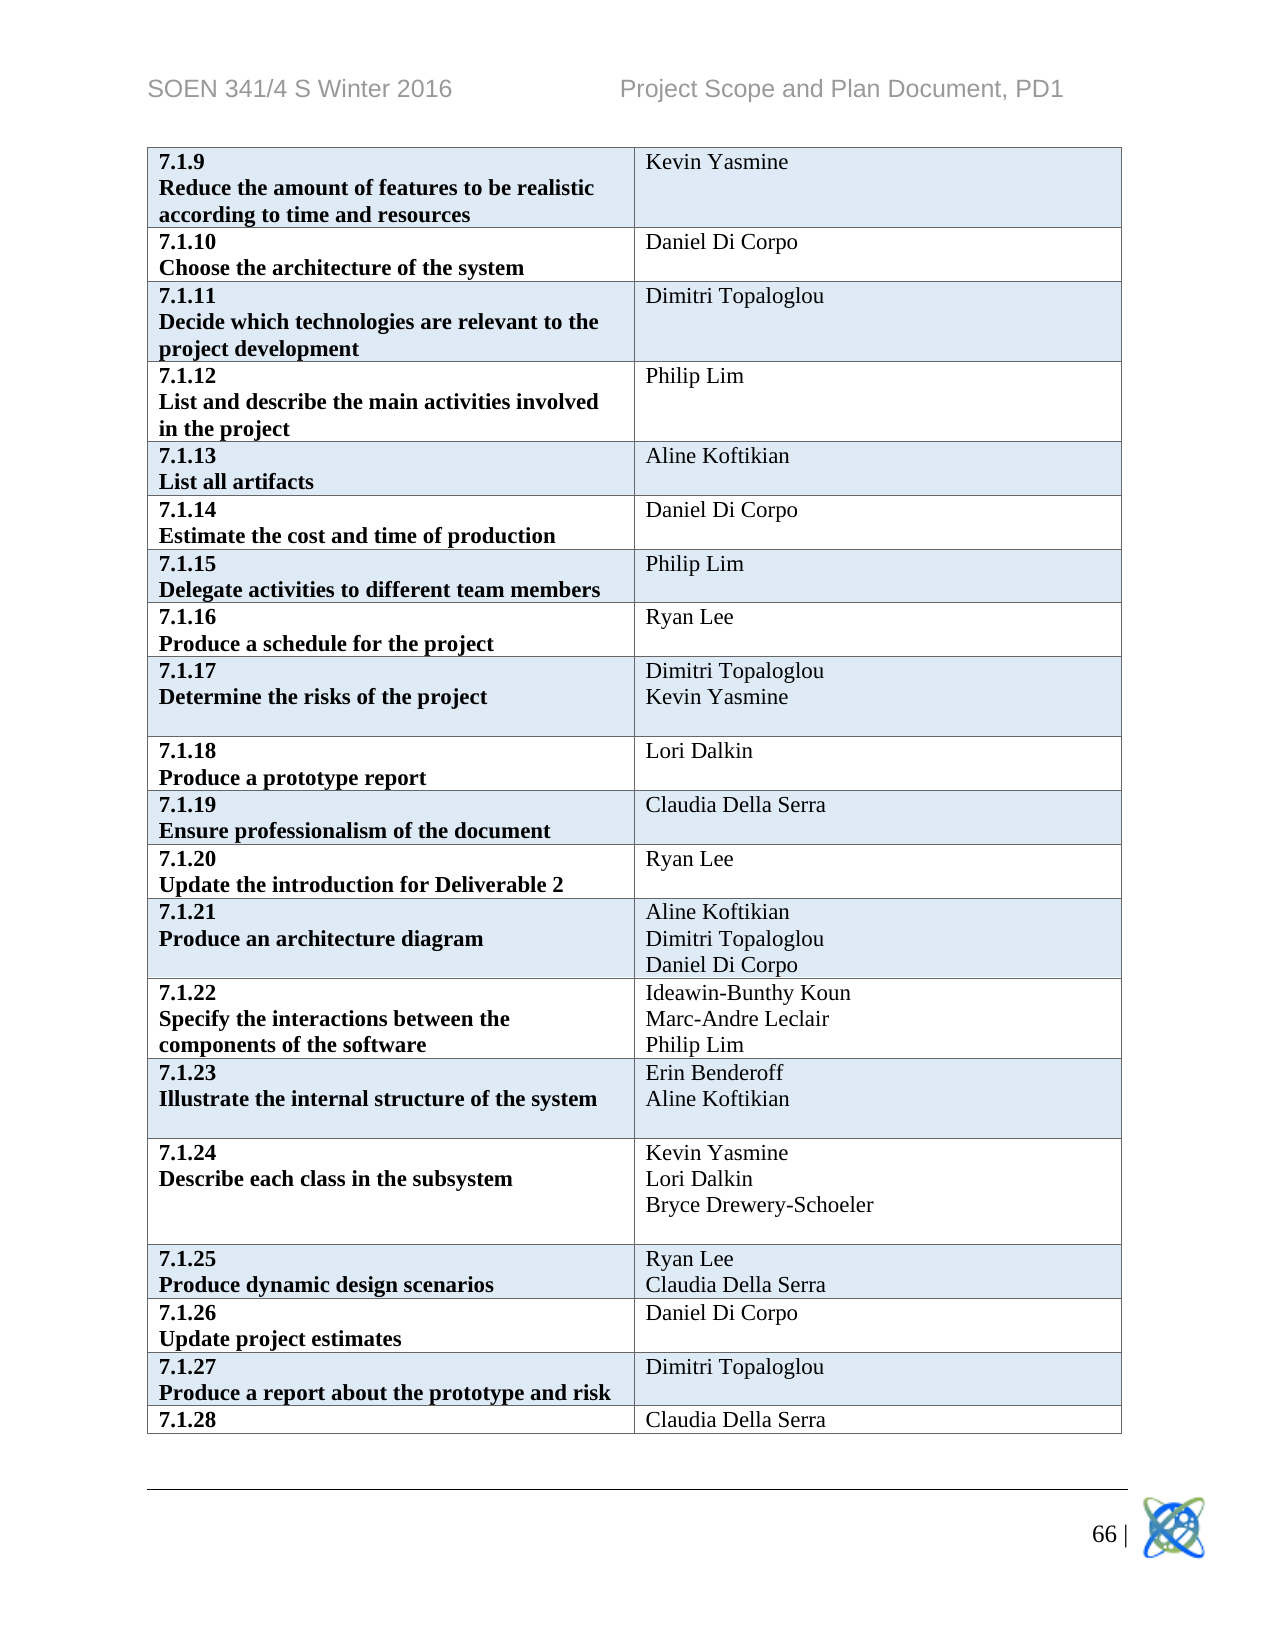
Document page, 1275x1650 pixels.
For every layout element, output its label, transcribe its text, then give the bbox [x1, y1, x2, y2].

table_cell 7.1.14 Estimate the cost and time of production [148, 496, 634, 548]
table_cell 7.1.22 Specify the interactions between the components of the software [148, 979, 634, 1058]
table_cell 7.1.15 Delegate activities to different team members [148, 550, 634, 602]
table_cell 7.1.21 Produce an architecture diagram [148, 899, 634, 977]
picture [1123, 1490, 1224, 1566]
table_cell Ryan Lee [635, 845, 1121, 897]
table_cell 7.1.9 Reduce the amount of features to be realistic according to time and resources [148, 148, 634, 227]
table_cell Daniel Di Corpo [635, 228, 1121, 281]
table_cell Ryan Lee [635, 603, 1121, 656]
table_cell 7.1.28 Ensure professionalism of the document [148, 1406, 634, 1433]
table_cell Ideawin-Bunthy Koun Marc-Andre Leclair Philip Lim [635, 979, 1121, 1058]
table_cell Kevin Yasmine Lori Dalkin Bryce Drewery-Schoeler [635, 1139, 1121, 1244]
table_cell 7.1.12 List and describe the main activities involved in the project [148, 362, 634, 441]
table_cell Dimitri Topaloglou Kevin Yasmine [635, 657, 1121, 736]
table_cell Lori Dalkin [635, 737, 1121, 790]
table_cell 7.1.25 Produce dynamic design scenarios [148, 1245, 634, 1298]
table_cell 7.1.19 Ensure professionalism of the document [148, 791, 634, 844]
table_cell 7.1.24 Describe each class in the subsystem [148, 1139, 634, 1244]
table_cell 7.1.27 Produce a report about the prototype and risk [148, 1353, 634, 1405]
table_cell Kevin Yasmine [635, 148, 1121, 227]
table_cell 7.1.26 Update project estimates [148, 1299, 634, 1352]
table_cell 7.1.11 Decide which technologies are relevant to the project development [148, 282, 634, 361]
table_cell 7.1.16 Produce a schedule for the project [148, 603, 634, 656]
table_cell Claudia Della Serra [635, 791, 1121, 844]
table_cell 7.1.23 Illustrate the internal structure of the system [148, 1059, 634, 1138]
table_cell Dimitri Topaloglou [635, 282, 1121, 361]
table_cell Aline Koftikian Dimitri Topaloglou Daniel Di Corpo [635, 899, 1121, 977]
table_cell Daniel Di Corpo [635, 1299, 1121, 1352]
table_cell Claudia Della Serra [635, 1406, 1121, 1433]
table_cell 7.1.17 Determine the risks of the project [148, 657, 634, 736]
table_cell Philip Lim [635, 550, 1121, 602]
table_cell 7.1.13 List all artifacts [148, 442, 634, 495]
table_cell Erin Benderoff Aline Koftikian [635, 1059, 1121, 1138]
table_cell 7.1.18 Produce a prototype report [148, 737, 634, 790]
table_cell Philip Lim [635, 362, 1121, 441]
table_cell Daniel Di Corpo [635, 496, 1121, 548]
table_cell Aline Koftikian [635, 442, 1121, 495]
table_cell 7.1.20 Update the introduction for Deliverable 2 [148, 845, 634, 897]
table_cell 7.1.10 Choose the architecture of the system [148, 228, 634, 281]
table_cell Ryan Lee Claudia Della Serra [635, 1245, 1121, 1298]
table_cell Dimitri Topaloglou [635, 1353, 1121, 1405]
